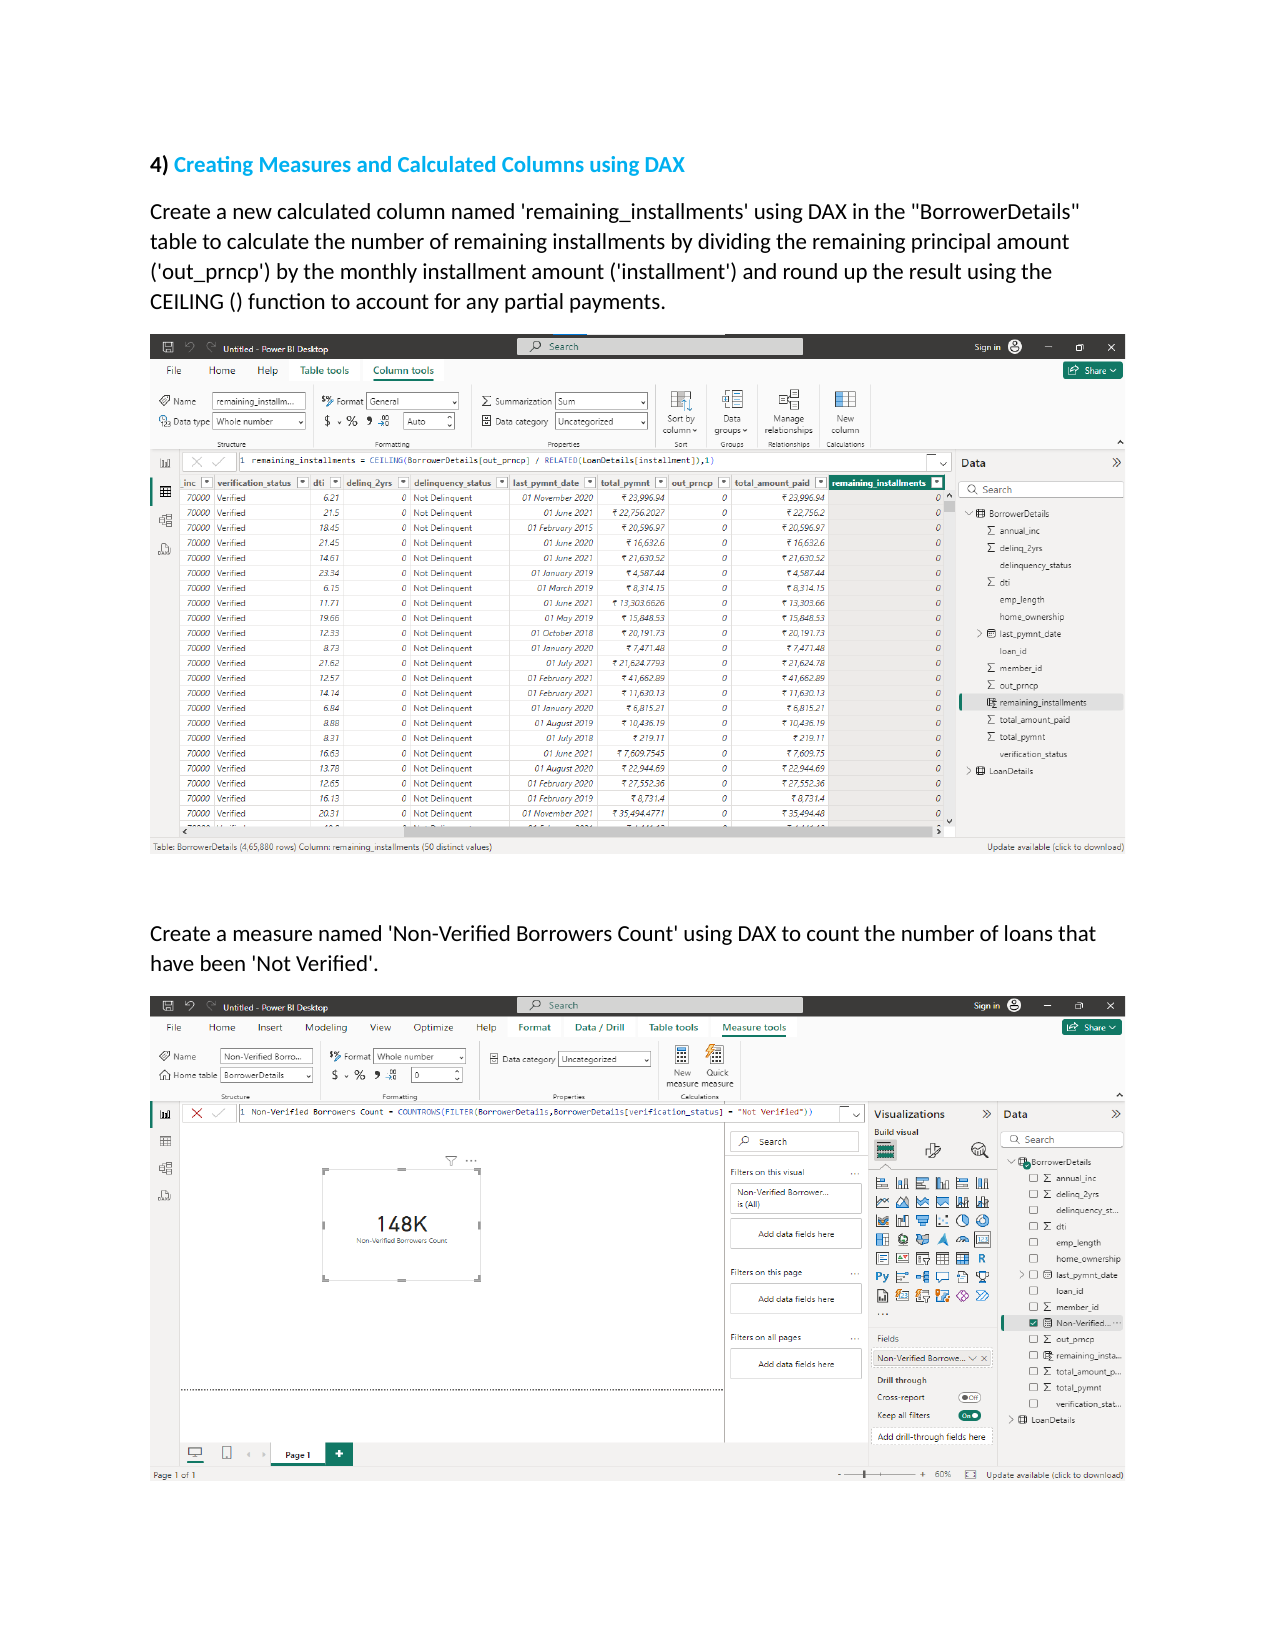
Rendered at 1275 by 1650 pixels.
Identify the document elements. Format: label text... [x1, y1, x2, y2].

text Create a new calculated column named 'remaining_installments' using DAX in the "BorrowerDetails" table to calculate the number of remaining installments by dividing the remaining principal amount ('out_prncp') by the monthly installment amount ('installment') and round up the result using the CEILING () function to account for any partial payments. [150, 197, 1125, 316]
picture [150, 996, 1125, 1481]
text 4) Creating Measures and Calculated Columns using DAX [150, 150, 1125, 178]
picture [150, 334, 1125, 854]
text Create a measure named 'Non-Verified Borrowers Count' using DAX to count the number of loans that have been 'Not Verified'. [150, 919, 1125, 978]
